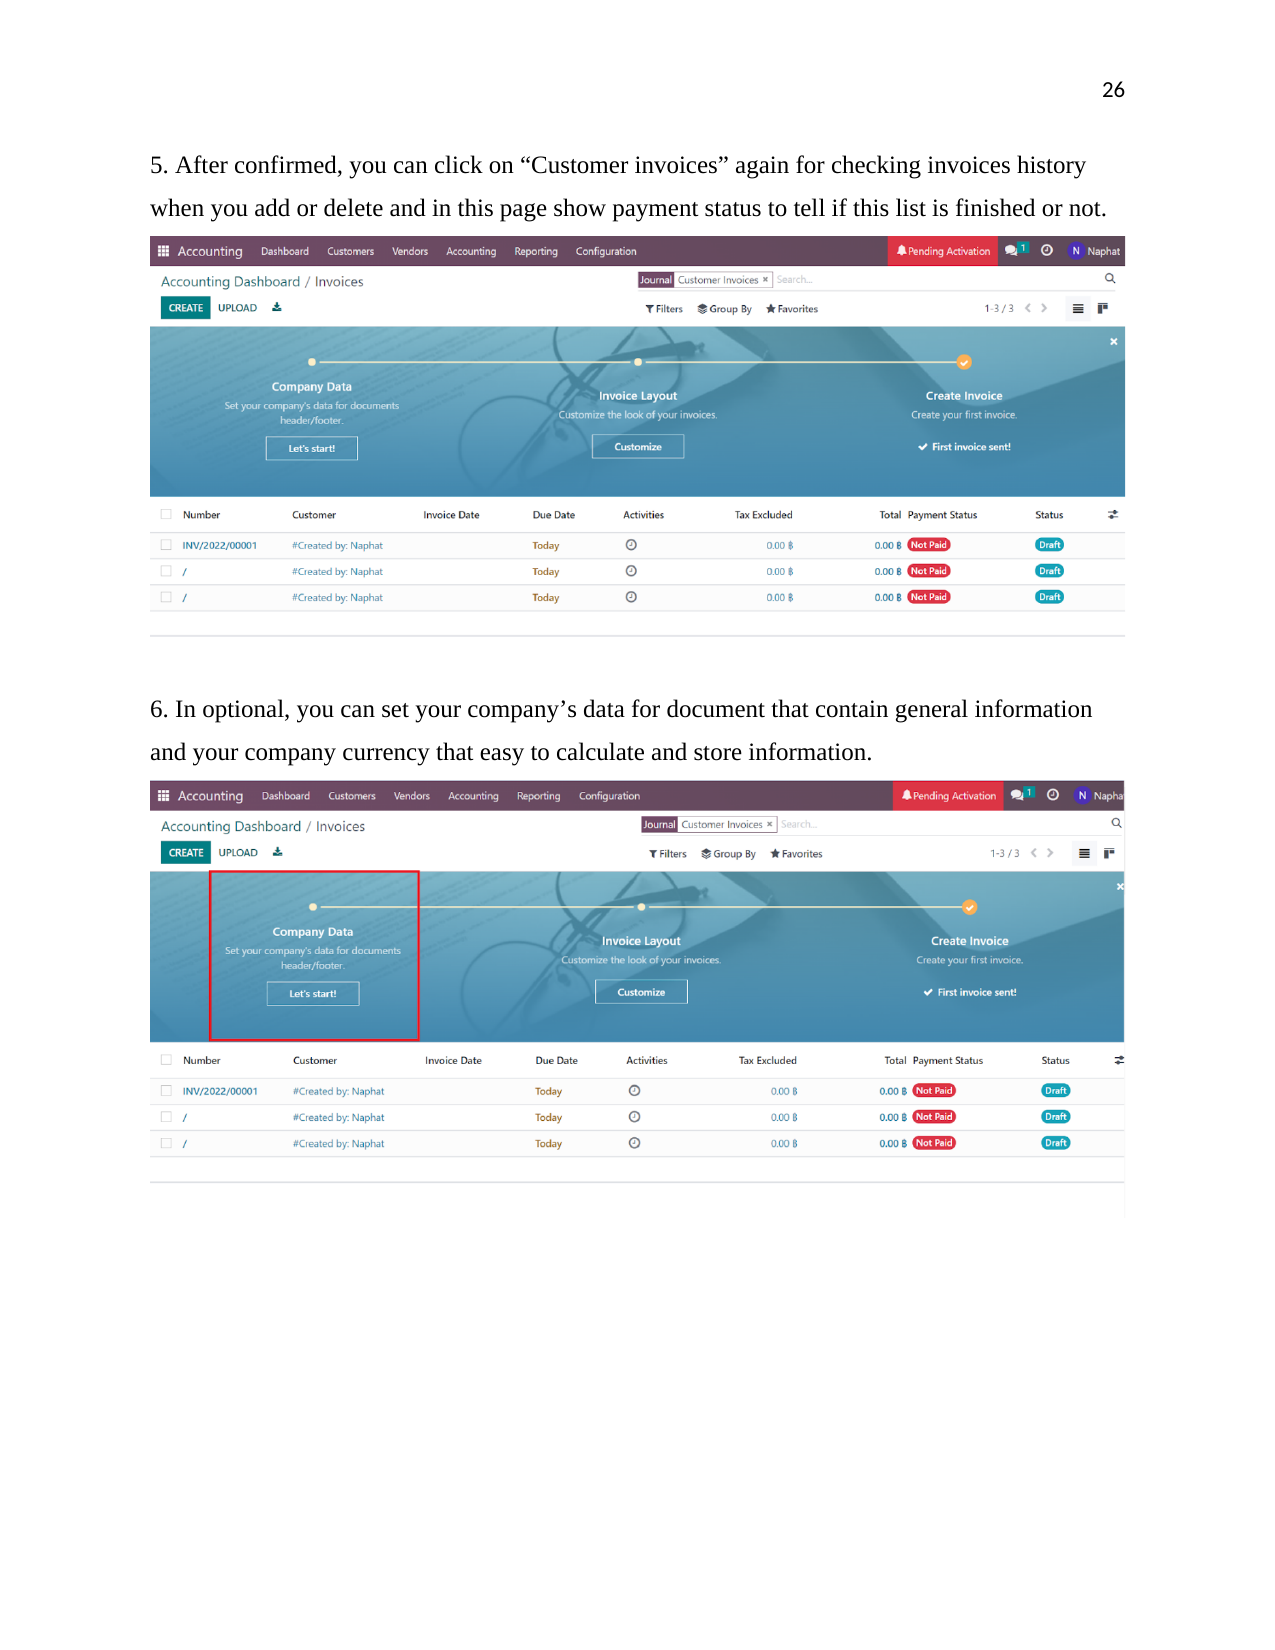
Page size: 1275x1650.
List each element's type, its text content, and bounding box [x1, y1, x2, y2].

picture [150, 236, 1125, 637]
picture [150, 780, 1125, 1218]
text 5. After confirmed, you can click on “Customer invoices” again for checking invoices history when you add or delete and in this page show payment status to tell if this list is finished or not. [150, 150, 1125, 222]
text 6. In optional, you can set your company’s data for document that contain general information and your company currency that easy to calculate and store information. [150, 694, 1125, 766]
